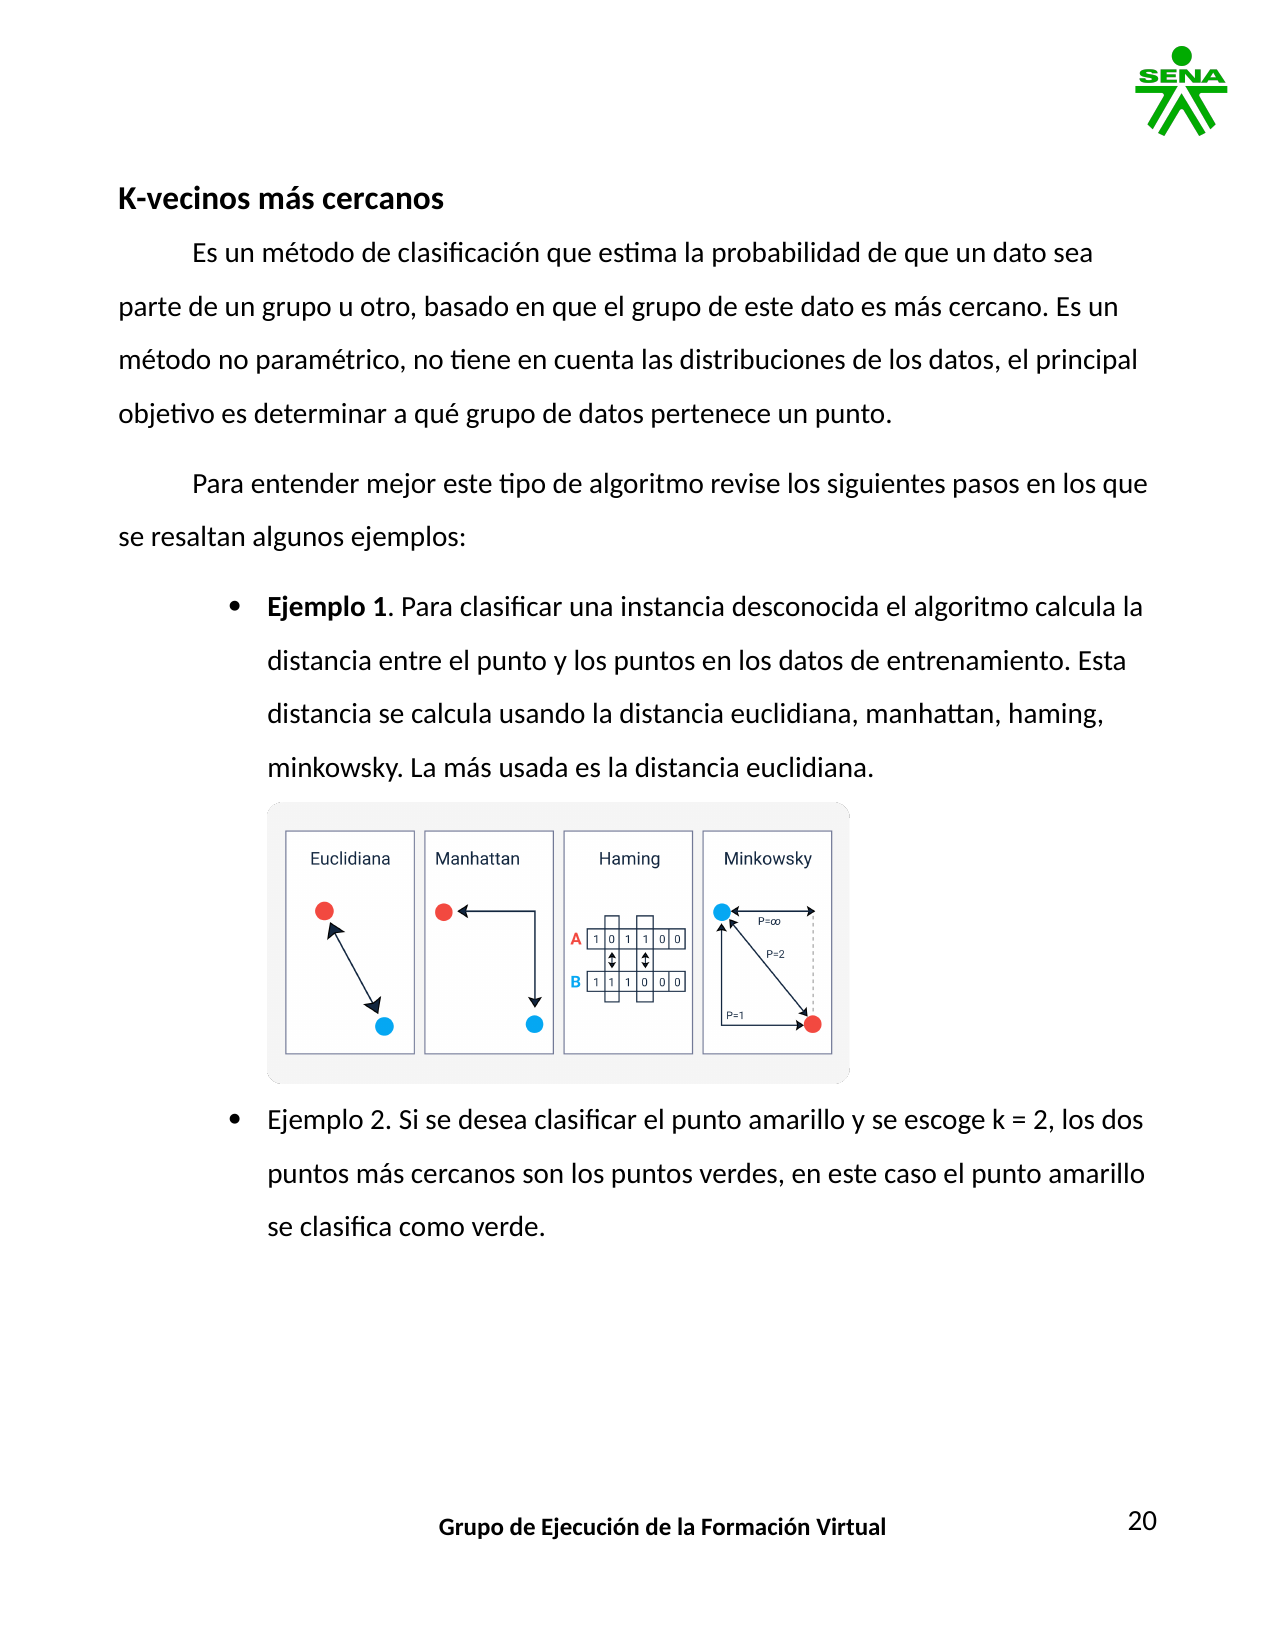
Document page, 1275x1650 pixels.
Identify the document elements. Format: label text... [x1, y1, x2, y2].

picture [1135, 46, 1228, 136]
subtitle K-vecinos más cercanos [118, 177, 1157, 218]
picture [267, 802, 850, 1084]
text Para entender mejor este tipo de algoritmo revise los siguientes pasos en los que se resaltan algunos ejemplos: [118, 465, 1157, 554]
text Es un método de clasificación que estima la probabilidad de que un dato sea parte de un grupo u otro, basado en que el grupo de este dato es más cercano. Es un método no paramétrico, no tiene en cuenta las distribuciones de los datos, el principal objetivo es determinar a qué grupo de datos pertenece un punto. [118, 234, 1157, 431]
list Ejemplo 2. Si se desea clasificar el punto amarillo y se escoge k = 2, los dos puntos más cercanos son los puntos verdes, en este caso el punto amarillo se clasifica como verde. [229, 1101, 1157, 1244]
list Ejemplo 1. Para clasificar una instancia desconocida el algoritmo calcula la distancia entre el punto y los puntos en los datos de entrenamiento. Esta distancia se calcula usando la distancia euclidiana, manhattan, haming, minkowsky. La más usada es la distancia euclidiana. [229, 588, 1157, 784]
